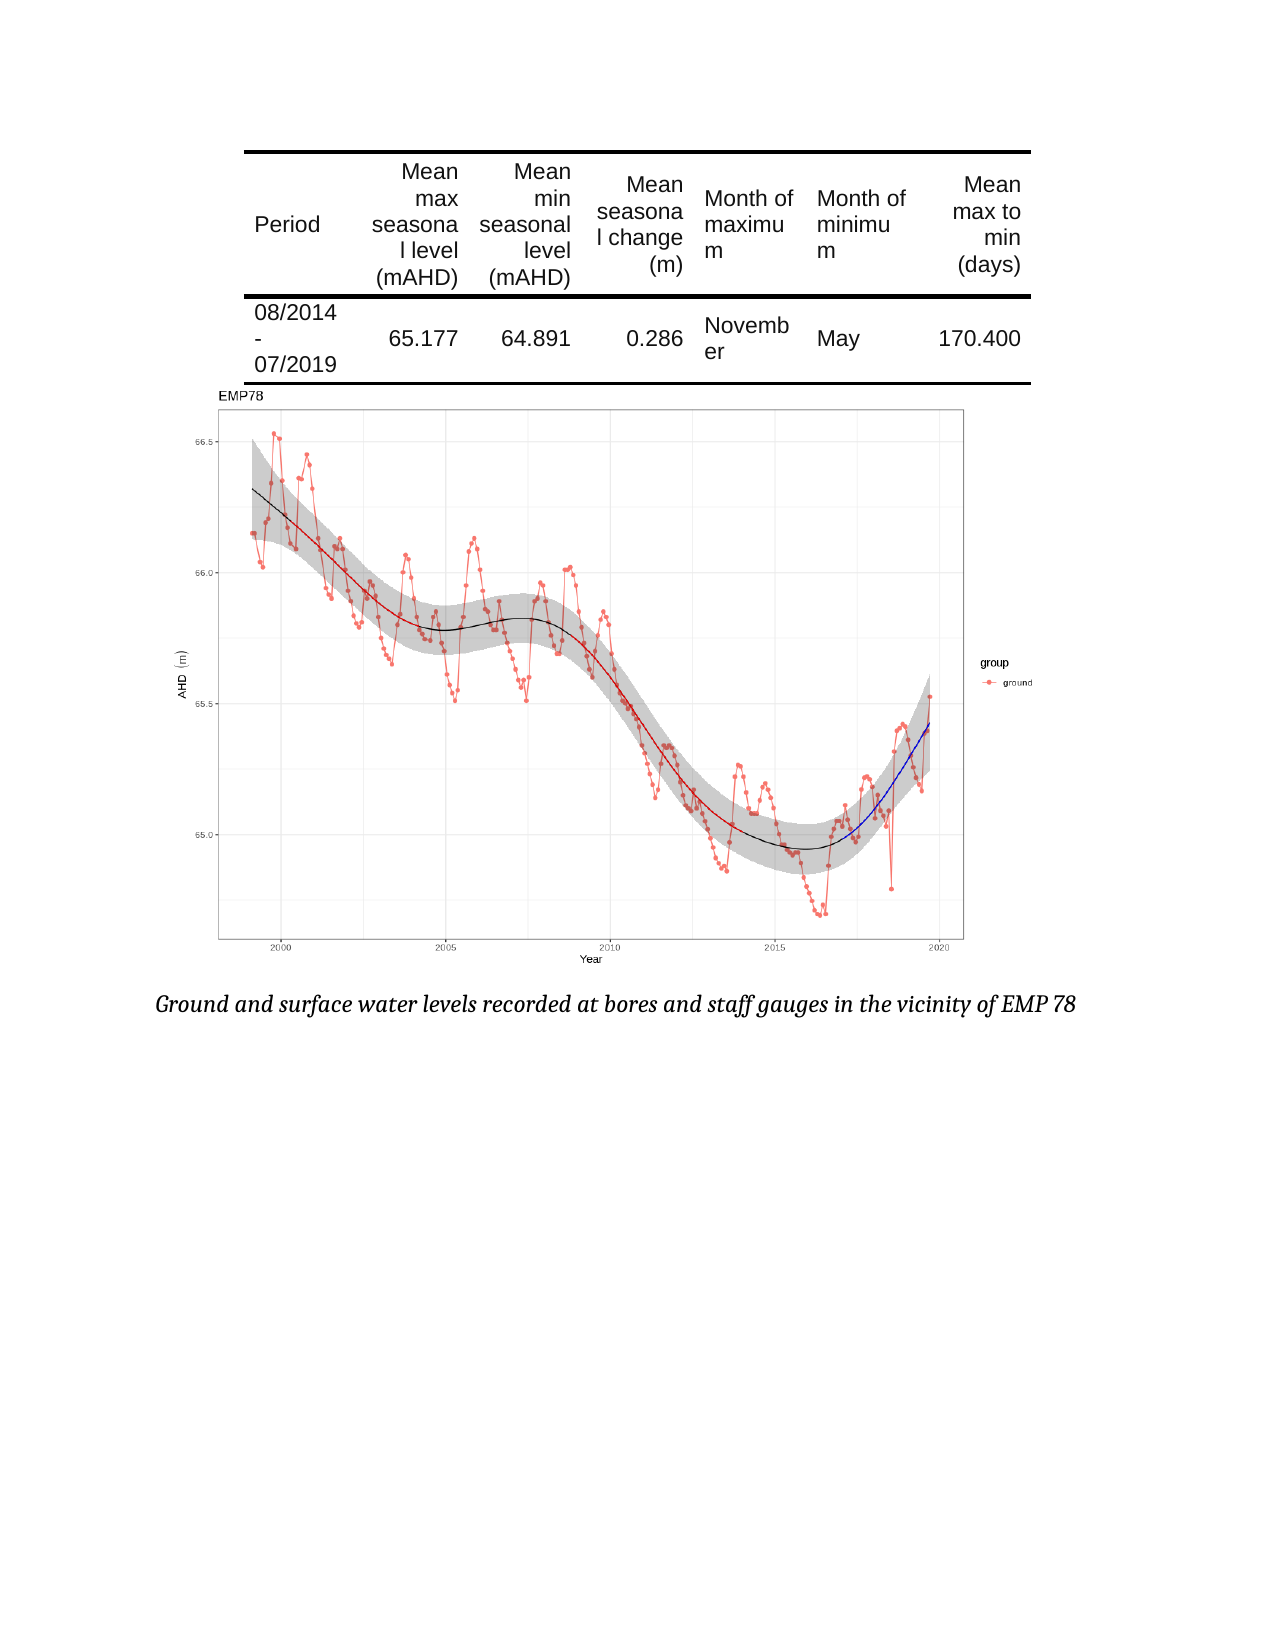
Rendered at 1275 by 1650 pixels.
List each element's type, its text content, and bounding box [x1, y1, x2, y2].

table_cell 65.177 [356, 299, 469, 382]
table_cell 170.400 [919, 299, 1031, 382]
table_header Mean max seasonal level (mAHD) [356, 154, 469, 294]
table_cell May [806, 299, 919, 382]
table_cell November [694, 299, 806, 382]
table_header Month of maximum [694, 154, 806, 294]
table_cell 08/2014 - 07/2019 [244, 299, 356, 382]
table_cell 64.891 [469, 299, 581, 382]
text Ground and surface water levels recorded at bores and staff gauges in the vicinity of EMP 78 [150, 990, 1125, 1019]
table_cell 0.286 [581, 299, 694, 382]
table_header Mean max to min (days) [919, 154, 1031, 294]
table_header Month of minimum [806, 154, 919, 294]
table_header Mean min seasonal level (mAHD) [469, 154, 581, 294]
picture [168, 385, 1044, 970]
table_header Period [244, 154, 356, 294]
table_header Mean seasonal change (m) [581, 154, 694, 294]
